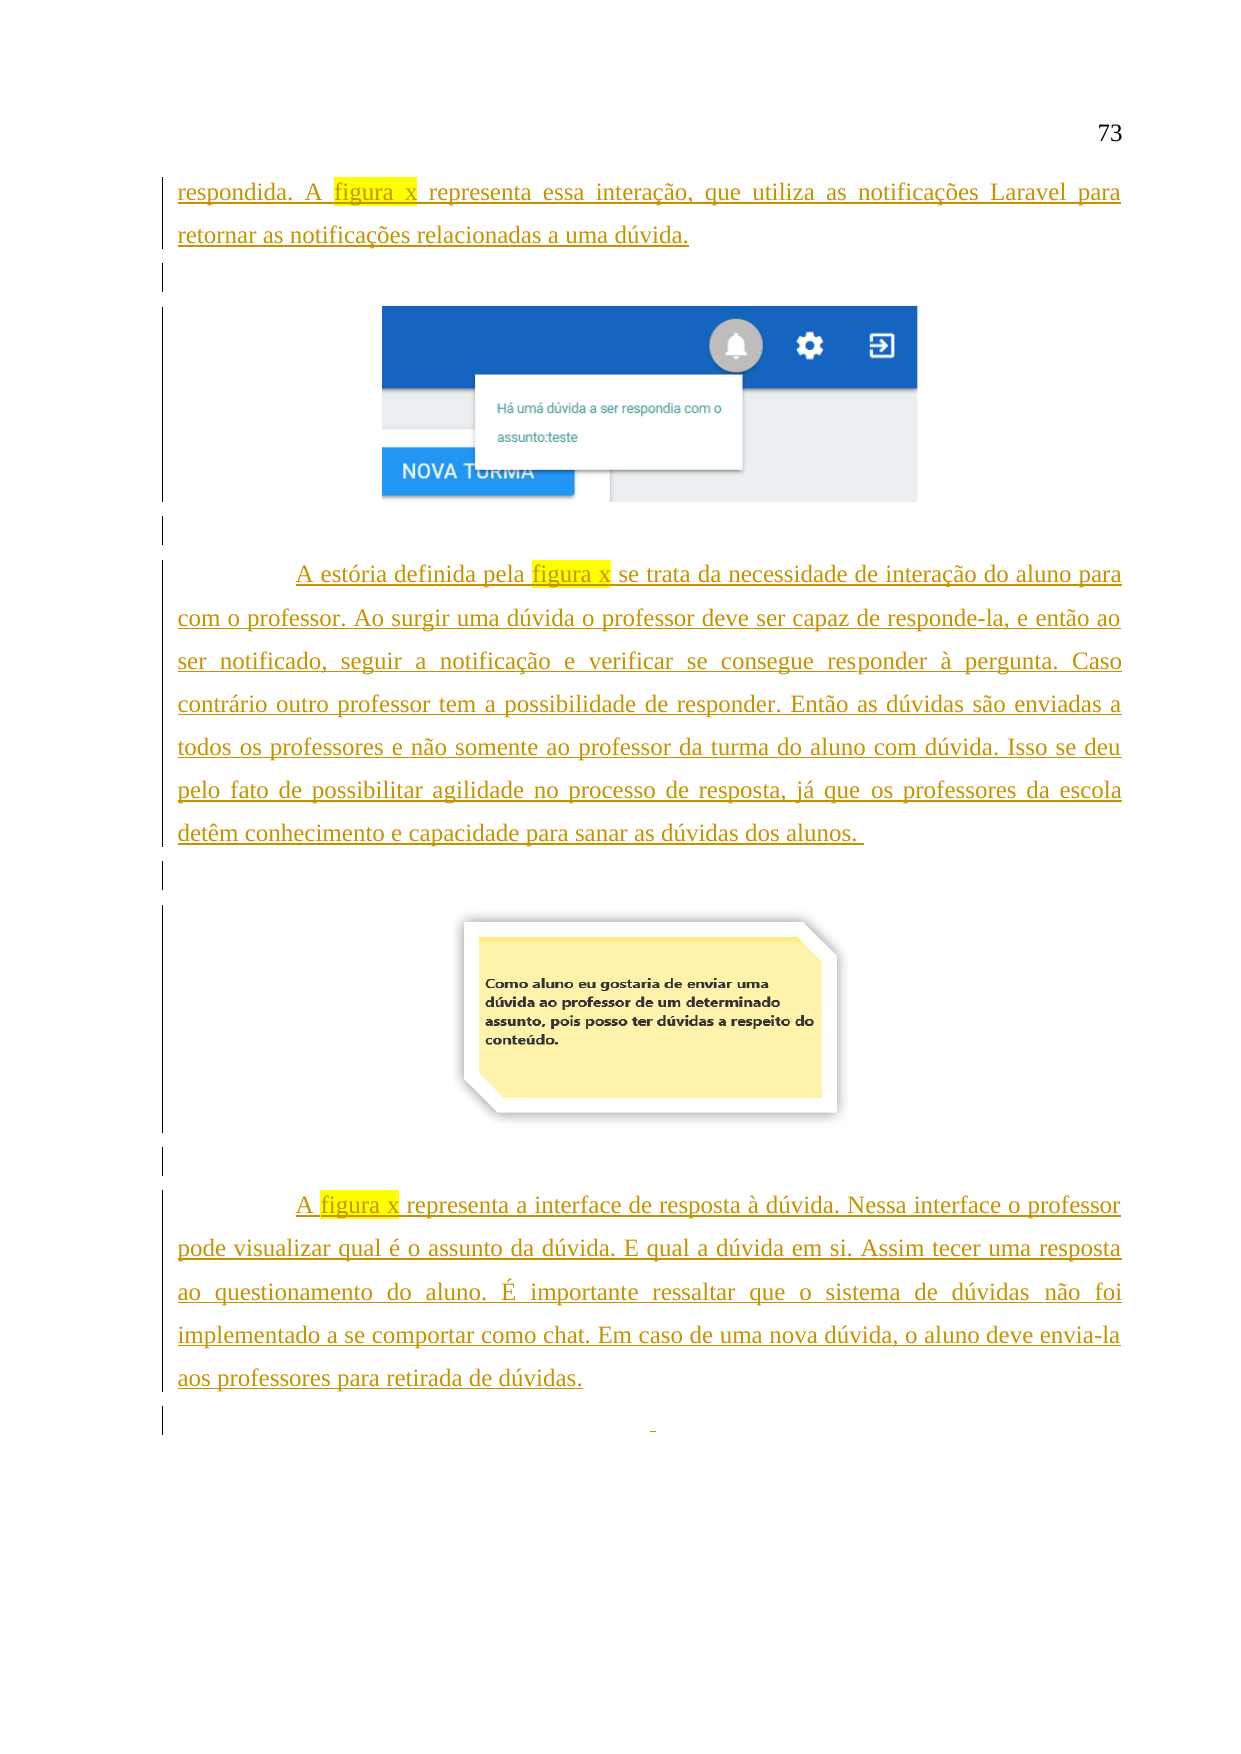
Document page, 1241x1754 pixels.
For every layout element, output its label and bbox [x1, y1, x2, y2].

picture [479, 937, 822, 1098]
picture [382, 306, 918, 502]
